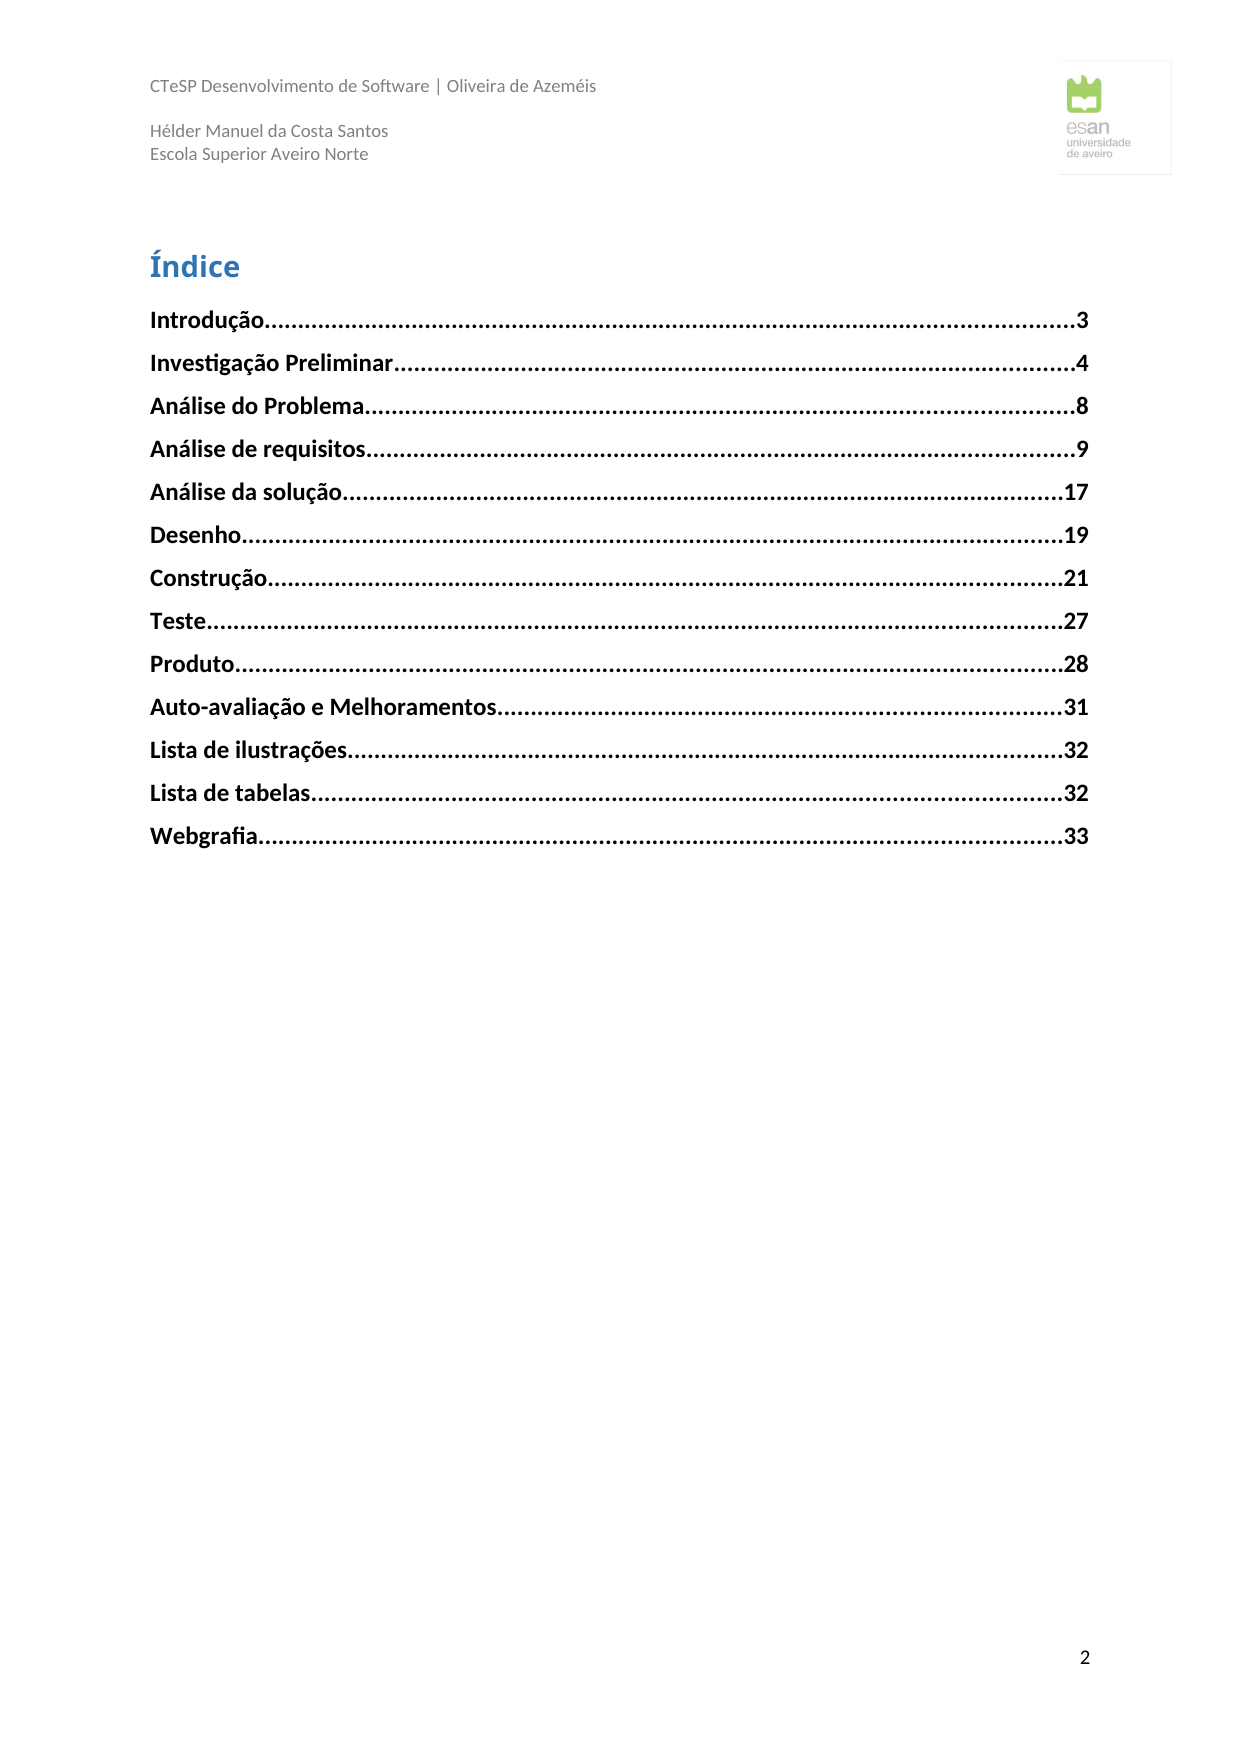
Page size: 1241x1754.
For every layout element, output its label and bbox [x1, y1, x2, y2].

picture [1058, 60, 1172, 175]
